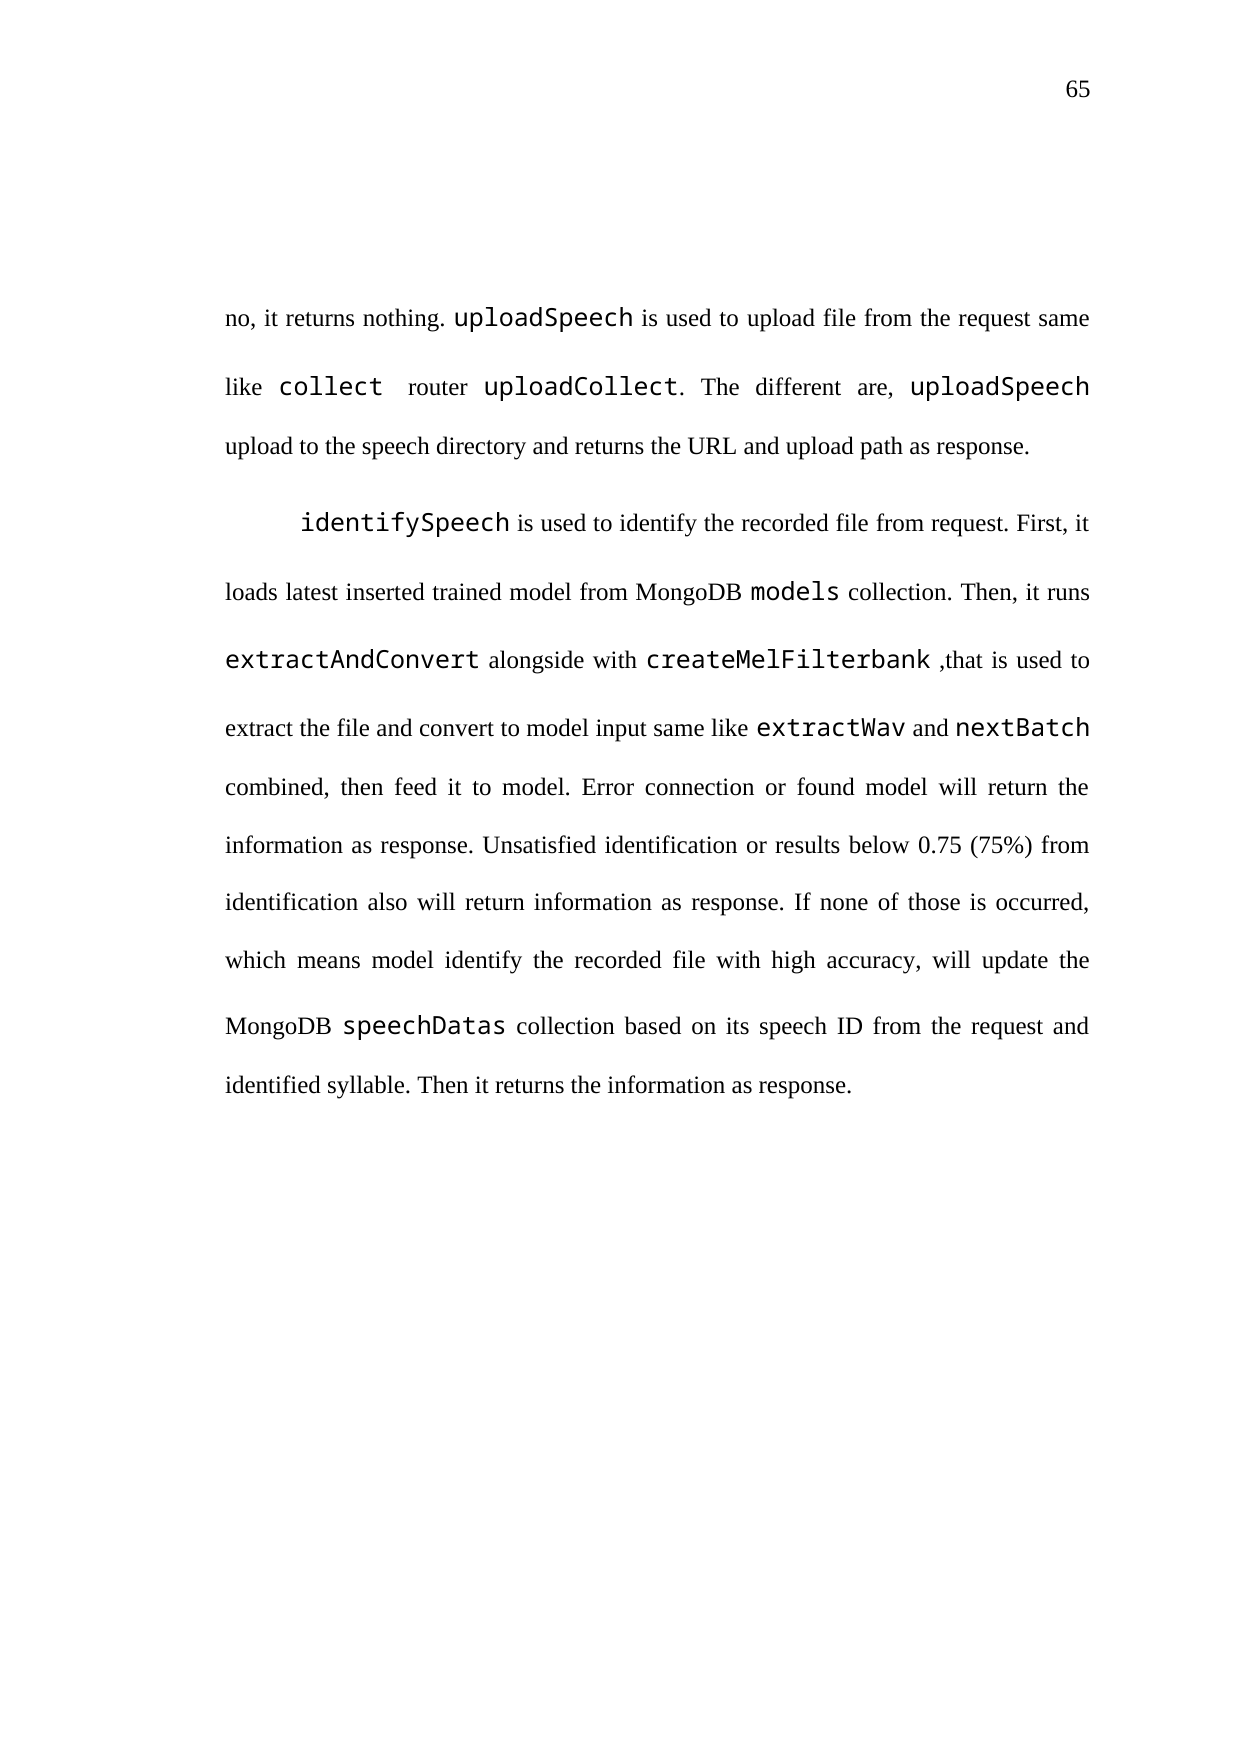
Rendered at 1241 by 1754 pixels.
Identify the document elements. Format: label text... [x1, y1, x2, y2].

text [225, 300, 1090, 460]
text identifySpeech is used to identify the recorded file from request. First, it loads latest inserted trained model from MongoDB models collection. Then, it runs extractAndConvert alongside with createMelFilterbank ,that is used to extract the file and convert to model input same like extractWav and nextBatch combined, then feed it to model. Error connection or found model will return the information as response. Unsatisfied identification or results below 0.75 (75%) from identification also will return information as response. If none of those is occurred, which means model identify the recorded file with high accuracy, will update the MongoDB speechDatas collection based on its speech ID from the request and identified syllable. Then it returns the information as response. [225, 505, 1090, 1099]
